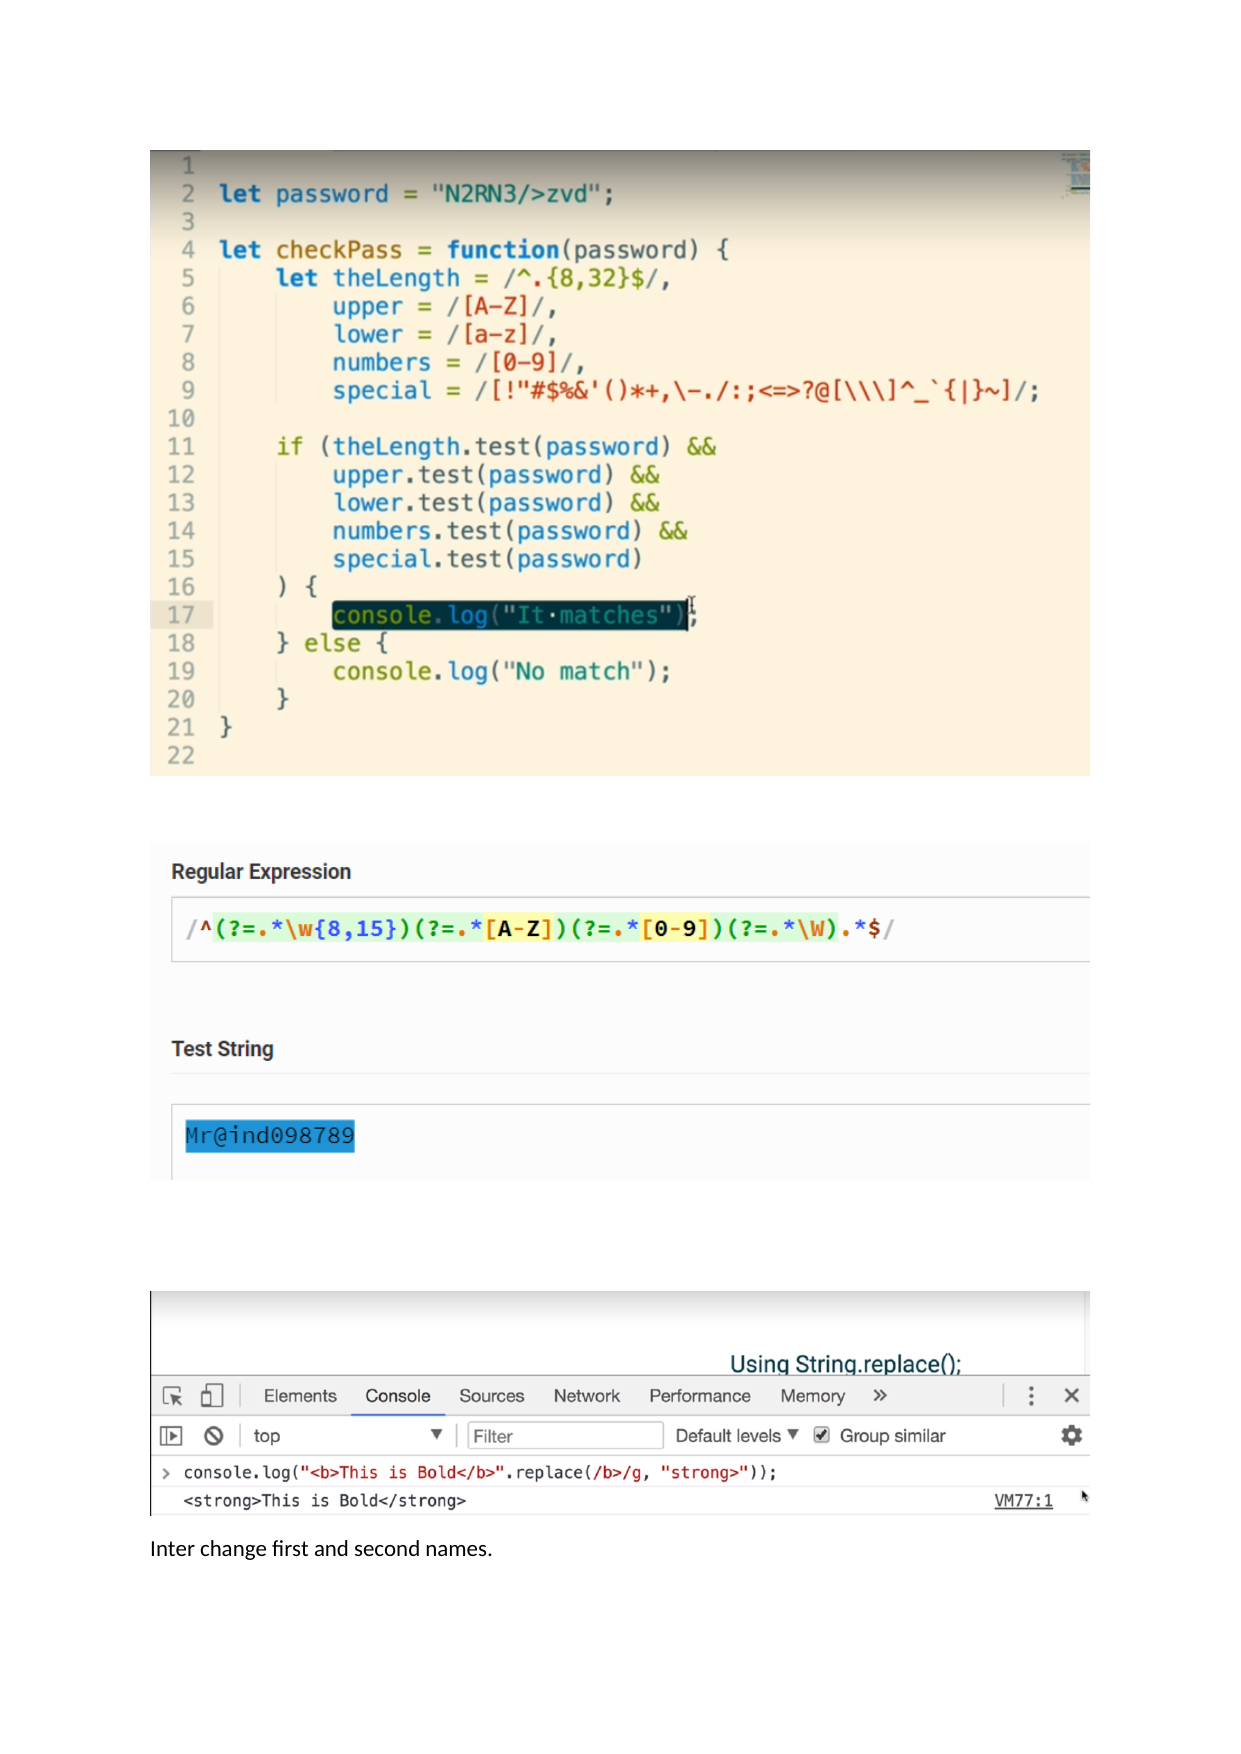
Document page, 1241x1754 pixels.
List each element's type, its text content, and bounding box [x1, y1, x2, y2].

picture [150, 841, 1091, 1180]
picture [150, 1291, 1091, 1516]
text Inter change first and second names. [150, 1534, 1090, 1562]
picture [150, 150, 1091, 776]
